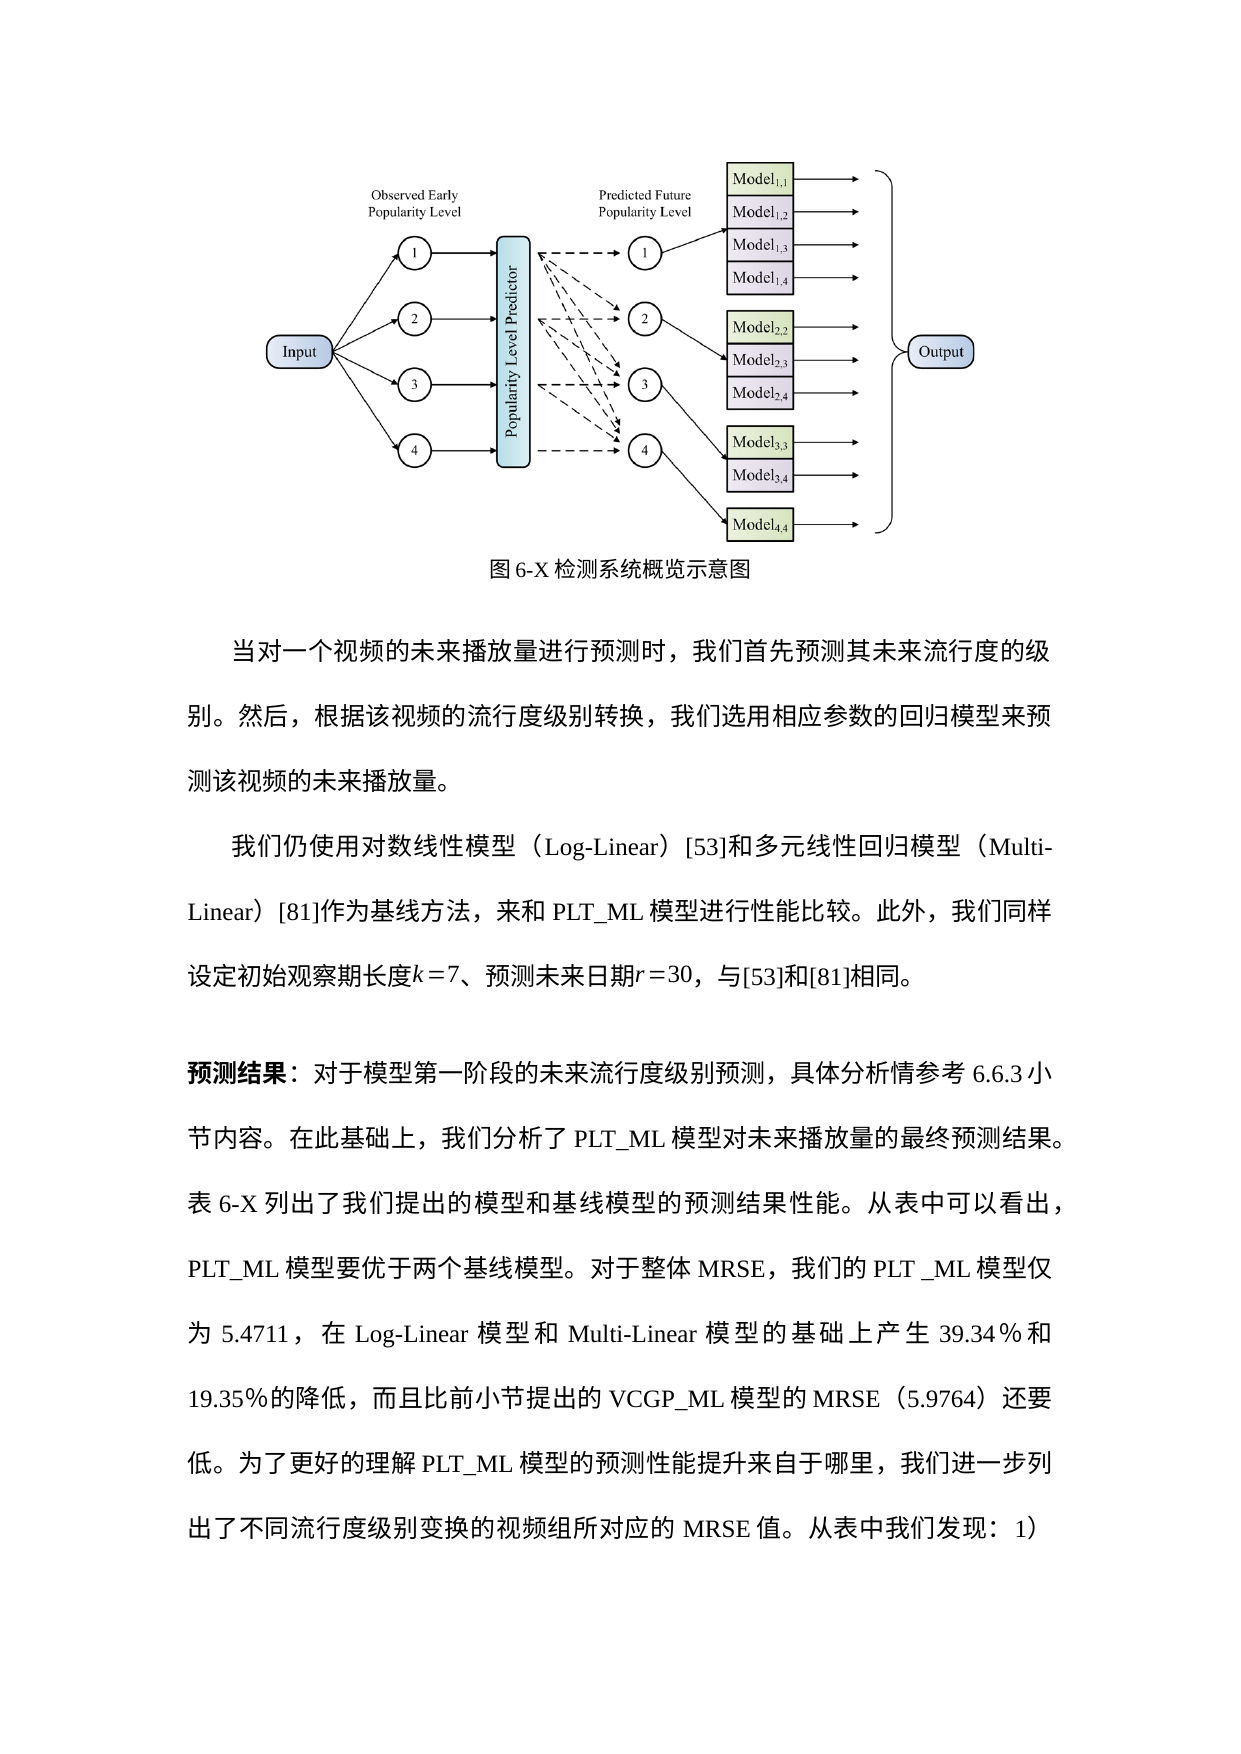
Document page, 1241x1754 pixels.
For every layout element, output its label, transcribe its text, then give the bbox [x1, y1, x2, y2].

text 我们仍使用对数线性模型（Log-Linear）[53]和多元线性回归模型（Multi-Linear）[81]作为基线方法，来和PLT_ML模型进行性能比较。此外，我们同样设定初始观察期长度、预测未来日期，与[53]和[81]相同。 [187, 812, 1053, 1007]
text 图6-X 检测系统概览示意图 [187, 552, 1053, 584]
text 当对一个视频的未来播放量进行预测时，我们首先预测其未来流行度的级别。然后，根据该视频的流行度级别转换，我们选用相应参数的回归模型来预测该视频的未来播放量。 [187, 617, 1053, 812]
picture [265, 162, 975, 542]
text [187, 1039, 1053, 1559]
